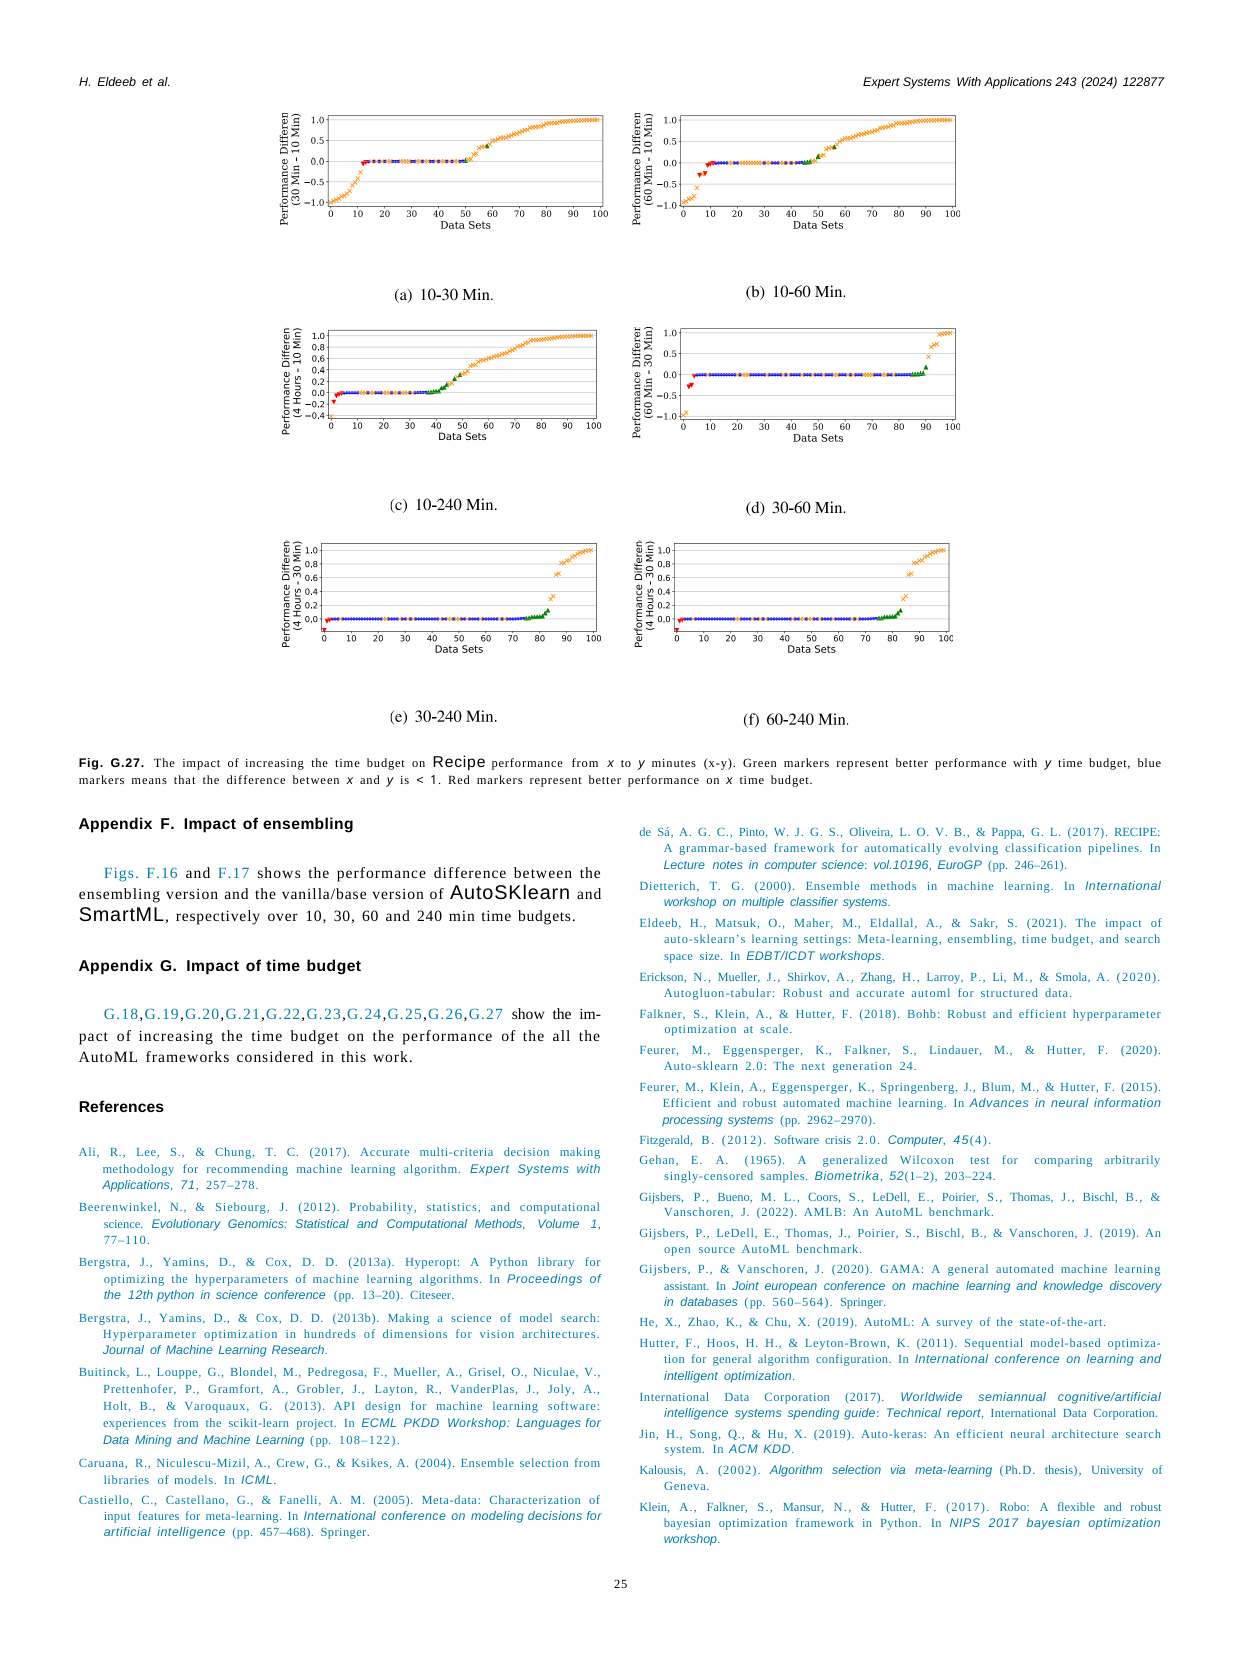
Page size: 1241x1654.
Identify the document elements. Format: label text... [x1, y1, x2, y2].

picture [1089, 1356, 1095, 1363]
picture [258, 1475, 264, 1484]
picture [110, 1277, 116, 1286]
picture [640, 1136, 648, 1144]
picture [164, 1258, 170, 1266]
picture [777, 1373, 784, 1380]
picture [212, 1404, 218, 1413]
picture [237, 1499, 245, 1504]
picture [1010, 830, 1021, 837]
picture [749, 1300, 755, 1309]
picture [777, 1155, 781, 1167]
picture [374, 1368, 380, 1376]
picture [893, 1429, 899, 1438]
picture [253, 1009, 258, 1019]
text Gijsbers, P., & Vanschoren, J. (2020). GAMA: A general automated machine learning assistant. In Joint european conference on machine learning and knowledge discovery in databases (pp. 560–564). Springer. [639, 1262, 1162, 1309]
picture [1047, 861, 1052, 869]
picture [715, 1010, 721, 1018]
picture [746, 285, 846, 300]
picture [767, 1117, 773, 1124]
picture [755, 1409, 763, 1414]
picture [1143, 828, 1148, 836]
picture [115, 1421, 121, 1430]
picture [442, 1293, 450, 1299]
text Dietterich, T. G. (2000). Ensemble methods in machine learning. In International workshop on multiple classifier systems. [639, 879, 1162, 909]
picture [798, 988, 804, 997]
picture [881, 1519, 886, 1527]
picture [215, 1292, 221, 1299]
picture [568, 1260, 574, 1269]
picture [1140, 1502, 1146, 1511]
picture [695, 1298, 703, 1303]
picture [297, 1388, 305, 1393]
picture [930, 1046, 936, 1054]
picture [862, 898, 870, 903]
picture [873, 1193, 879, 1201]
picture [746, 501, 846, 516]
picture [793, 1228, 798, 1237]
picture [300, 1528, 305, 1536]
picture [296, 1167, 303, 1173]
picture [79, 1203, 85, 1211]
picture [660, 972, 666, 981]
picture [564, 1387, 570, 1396]
picture [812, 1085, 818, 1094]
picture [770, 862, 777, 869]
picture [897, 1339, 903, 1347]
picture [280, 1496, 286, 1504]
text International Data Corporation (2017). Worldwide semiannual cognitive/artificial intelligence systems spending guide: Technical report, International Data Corporation. [639, 1390, 1162, 1420]
picture [248, 1181, 254, 1189]
picture [870, 1341, 879, 1347]
picture [737, 1466, 743, 1474]
picture [104, 1402, 111, 1410]
picture [1088, 846, 1094, 853]
picture [533, 1166, 539, 1173]
picture [296, 1402, 301, 1410]
picture [222, 1292, 228, 1299]
picture [741, 988, 747, 997]
picture [851, 828, 858, 836]
picture [756, 1156, 762, 1164]
picture [718, 1299, 724, 1306]
picture [325, 1329, 330, 1338]
picture [969, 1098, 976, 1107]
picture [1071, 1394, 1077, 1401]
picture [321, 1367, 326, 1376]
text Appendix G. Impact of time budget [78, 958, 629, 974]
picture [752, 1465, 756, 1477]
picture [318, 1292, 324, 1299]
picture [715, 1117, 721, 1124]
text Eldeeb, H., Matsuk, O., Maher, M., Eldallal, A., & Sakr, S. (2021). The impact of auto-sklearn’s learning settings: Meta-learning, ensembling, time budget, and search space size. In EDBT/ICDT workshops. [639, 916, 1162, 963]
picture [793, 1354, 798, 1363]
picture [576, 1276, 582, 1283]
picture [1059, 918, 1063, 930]
picture [488, 1513, 494, 1520]
text Bergstra, J., Yamins, D., & Cox, D. D. (2013b). Making a science of model search: Hyperparameter optimization in hundreds of dimensions for vision architectures. Journal of Machine Learning Research. [78, 1310, 601, 1357]
picture [731, 1373, 738, 1380]
picture [832, 884, 841, 890]
picture [663, 1264, 668, 1273]
picture [498, 1495, 503, 1504]
picture [847, 953, 853, 960]
picture [914, 1137, 921, 1144]
picture [842, 899, 848, 906]
picture [651, 918, 656, 927]
picture [1086, 1012, 1092, 1021]
picture [109, 1347, 116, 1354]
picture [440, 1164, 445, 1173]
picture [735, 1117, 746, 1124]
picture [308, 1347, 317, 1354]
picture [788, 862, 796, 869]
picture [296, 1421, 301, 1430]
picture [810, 1298, 815, 1306]
picture [346, 1436, 351, 1444]
picture [908, 1010, 915, 1018]
picture [805, 899, 811, 906]
picture [1129, 1012, 1136, 1018]
picture [491, 1420, 498, 1427]
picture [542, 1513, 548, 1520]
picture [640, 1010, 646, 1018]
picture [497, 1458, 503, 1467]
picture [164, 1437, 170, 1444]
picture [1000, 1317, 1005, 1326]
picture [204, 1435, 212, 1444]
picture [806, 846, 815, 852]
picture [516, 1513, 522, 1520]
picture [892, 1009, 896, 1021]
picture [890, 881, 895, 890]
picture [882, 918, 887, 927]
text Figs. F.16 and F.17 shows the performance difference between the ensembling version and the vanilla/base version of AutoSKlearn and SmartML, respectively over 10, 30, 60 and 240 min time budgets. [79, 864, 601, 926]
picture [729, 862, 735, 869]
picture [369, 1202, 375, 1211]
picture [825, 1138, 836, 1144]
picture [1132, 1046, 1137, 1054]
picture [772, 1264, 777, 1273]
picture [660, 1192, 666, 1201]
picture [709, 882, 716, 888]
picture [380, 1418, 388, 1427]
picture [1151, 1196, 1159, 1201]
picture [774, 1317, 779, 1326]
picture [274, 1528, 279, 1536]
picture [1045, 988, 1050, 997]
picture [163, 1182, 169, 1189]
picture [447, 1458, 451, 1470]
picture [663, 1518, 669, 1527]
picture [725, 1393, 733, 1401]
picture [1011, 1465, 1016, 1474]
picture [770, 919, 777, 927]
picture [414, 1513, 423, 1520]
picture [727, 1117, 733, 1124]
picture [502, 1221, 513, 1228]
picture [1008, 1100, 1014, 1107]
text Jin, H., Song, Q., & Hu, X. (2019). Auto-keras: An efficient neural architecture search system. In ACM KDD. [639, 1426, 1161, 1457]
picture [456, 1274, 461, 1283]
picture [137, 1148, 143, 1156]
picture [787, 881, 791, 893]
picture [819, 1341, 825, 1350]
picture [1072, 1009, 1077, 1018]
picture [1083, 918, 1088, 927]
picture [543, 1205, 549, 1214]
picture [303, 1329, 308, 1338]
picture [589, 1513, 596, 1520]
picture [1000, 1503, 1006, 1511]
picture [513, 1368, 520, 1376]
picture [930, 1082, 935, 1091]
picture [381, 1513, 387, 1520]
picture [724, 1299, 730, 1306]
picture [696, 1229, 701, 1237]
picture [1066, 1356, 1073, 1363]
picture [243, 1418, 249, 1427]
picture [1010, 1192, 1022, 1201]
picture [353, 1436, 359, 1444]
picture [185, 1370, 190, 1379]
picture [983, 918, 989, 927]
picture [102, 1167, 111, 1173]
picture [834, 1208, 840, 1216]
picture [1126, 1356, 1132, 1363]
picture [835, 862, 842, 869]
picture [1124, 1229, 1130, 1237]
picture [1052, 1356, 1058, 1363]
picture [1137, 1468, 1143, 1477]
picture [852, 1244, 858, 1253]
picture [335, 1274, 340, 1283]
text Beerenwinkel, N., & Siebourg, J. (2012). Probability, statistics, and computational science. Evolutionary Genomics: Statistical and Computational Methods, Volume 1, 77–110. [78, 1200, 601, 1247]
picture [478, 1166, 485, 1173]
picture [824, 1297, 828, 1309]
picture [715, 1410, 721, 1417]
picture [805, 1339, 811, 1347]
picture [342, 1147, 346, 1159]
picture [871, 1010, 877, 1018]
picture [287, 1347, 293, 1354]
picture [406, 1258, 413, 1266]
picture [1069, 1338, 1075, 1347]
picture [233, 1530, 242, 1539]
picture [265, 1148, 272, 1156]
picture [390, 498, 497, 513]
picture [111, 1475, 117, 1484]
picture [655, 1155, 660, 1164]
picture [731, 1299, 737, 1306]
picture [967, 1283, 974, 1290]
picture [186, 1385, 191, 1393]
picture [162, 868, 167, 878]
picture [1031, 988, 1036, 997]
picture [318, 1164, 323, 1173]
picture [816, 1298, 822, 1306]
picture [382, 1202, 388, 1211]
picture [163, 1009, 168, 1019]
picture [827, 862, 833, 869]
picture [985, 1172, 991, 1180]
picture [406, 1205, 412, 1214]
picture [519, 1316, 526, 1322]
picture [763, 1048, 769, 1057]
picture [104, 1236, 109, 1244]
picture [971, 973, 976, 981]
picture [351, 1513, 358, 1520]
picture [662, 1228, 668, 1237]
picture [1153, 1082, 1157, 1094]
picture [360, 1258, 366, 1266]
picture [245, 1514, 254, 1520]
picture [717, 1229, 723, 1237]
picture [551, 1513, 557, 1520]
picture [1153, 1045, 1157, 1057]
picture [310, 1203, 315, 1211]
picture [208, 1277, 214, 1286]
picture [906, 1062, 912, 1070]
picture [447, 1167, 456, 1173]
picture [922, 860, 928, 869]
picture [764, 1229, 770, 1237]
picture [1099, 846, 1104, 855]
picture [343, 1329, 348, 1338]
picture [958, 1503, 964, 1511]
picture [246, 1258, 251, 1266]
picture [829, 1521, 836, 1527]
picture [810, 1195, 821, 1201]
picture [278, 1421, 286, 1427]
picture [1070, 1505, 1078, 1511]
picture [1146, 1520, 1153, 1527]
picture [173, 1418, 181, 1427]
picture [1079, 1502, 1085, 1511]
picture [667, 1195, 675, 1201]
picture [326, 1258, 332, 1266]
picture [111, 1236, 116, 1244]
picture [525, 1166, 533, 1176]
picture [992, 828, 997, 836]
picture [1104, 1192, 1109, 1201]
picture [743, 713, 849, 728]
picture [1022, 1100, 1028, 1107]
picture [730, 1098, 735, 1107]
picture [228, 1219, 236, 1225]
picture [104, 1385, 109, 1393]
picture [219, 1258, 225, 1266]
picture [978, 1394, 984, 1401]
picture [677, 862, 683, 869]
picture [264, 1292, 270, 1299]
picture [390, 710, 497, 725]
picture [760, 843, 765, 852]
picture [828, 1318, 834, 1326]
picture [690, 919, 697, 927]
picture [79, 1258, 85, 1266]
picture [1033, 1195, 1044, 1201]
picture [190, 1437, 196, 1444]
picture [308, 1368, 313, 1376]
picture [384, 1496, 390, 1504]
picture [812, 918, 817, 927]
picture [885, 1010, 891, 1018]
picture [1010, 1411, 1018, 1417]
picture [178, 1370, 184, 1379]
picture [311, 1314, 317, 1322]
picture [242, 1181, 247, 1189]
picture [171, 1009, 177, 1016]
picture [1152, 972, 1156, 984]
picture [1020, 1267, 1027, 1273]
picture [893, 1467, 903, 1472]
picture [211, 1332, 217, 1339]
picture [569, 1404, 578, 1410]
text Gijsbers, P., Bueno, M. L., Coors, S., LeDell, E., Poirier, S., Thomas, J., Bischl, B., & Vanschoren, J. (2022). AMLB: An AutoML benchmark. [639, 1189, 1161, 1219]
picture [1075, 919, 1082, 925]
picture [321, 1148, 326, 1156]
picture [112, 1332, 118, 1341]
picture [270, 1292, 277, 1299]
picture [405, 1313, 411, 1322]
picture [251, 1277, 258, 1283]
picture [1062, 975, 1069, 981]
picture [691, 1284, 701, 1290]
picture [772, 1174, 779, 1180]
picture [1125, 1283, 1131, 1290]
picture [214, 1181, 219, 1189]
picture [166, 1496, 173, 1504]
picture [1023, 1466, 1031, 1474]
picture [823, 1283, 829, 1290]
picture [693, 1410, 699, 1417]
picture [180, 1292, 187, 1299]
text Feurer, M., Klein, A., Eggensperger, K., Springenberg, J., Blum, M., & Hutter, F. (2015). Efficient and robust automated machine learning. In Advances in neural information processing systems (pp. 2962–2970). [639, 1079, 1162, 1127]
picture [130, 1529, 136, 1536]
picture [1130, 828, 1137, 836]
picture [1115, 828, 1121, 836]
picture [477, 1222, 484, 1228]
picture [972, 1229, 979, 1237]
picture [954, 975, 960, 984]
picture [517, 1276, 527, 1283]
picture [201, 1277, 207, 1286]
text Ali, R., Lee, S., & Chung, T. C. (2017). Accurate multi-criteria decision making methodology for recommending machine learning algorithm. Expert Systems with Applications, 71, 257–278. [78, 1145, 601, 1192]
picture [689, 881, 694, 890]
picture [997, 1518, 1003, 1527]
picture [1072, 1410, 1080, 1417]
picture [782, 1245, 788, 1253]
picture [1105, 1083, 1111, 1091]
picture [281, 540, 953, 653]
picture [843, 881, 848, 890]
picture [699, 1117, 705, 1124]
picture [528, 1276, 534, 1283]
picture [687, 899, 695, 906]
picture [499, 1420, 506, 1427]
picture [1050, 828, 1056, 836]
picture [503, 1202, 508, 1211]
picture [736, 862, 742, 869]
picture [787, 1410, 793, 1417]
picture [671, 1247, 677, 1254]
picture [279, 113, 961, 229]
picture [231, 1368, 238, 1376]
picture [835, 1354, 841, 1363]
picture [725, 1521, 730, 1530]
picture [1001, 1085, 1008, 1091]
picture [983, 934, 989, 943]
picture [657, 1009, 663, 1018]
picture [781, 1115, 790, 1127]
picture [1114, 1341, 1120, 1350]
picture [484, 1221, 490, 1228]
picture [458, 1401, 463, 1410]
picture [935, 846, 941, 855]
picture [196, 1529, 202, 1536]
picture [903, 973, 910, 981]
picture [1073, 1465, 1077, 1477]
picture [948, 1010, 954, 1018]
picture [789, 1207, 793, 1219]
picture [810, 1521, 819, 1527]
picture [828, 843, 834, 852]
picture [881, 899, 887, 906]
picture [754, 1098, 759, 1107]
picture [259, 1528, 265, 1536]
picture [729, 1430, 737, 1440]
picture [473, 1384, 478, 1393]
picture [205, 1514, 214, 1520]
picture [887, 1521, 893, 1530]
picture [747, 1171, 752, 1180]
picture [507, 1257, 512, 1266]
picture [389, 1387, 395, 1396]
picture [639, 827, 644, 836]
picture [918, 1193, 924, 1201]
picture [189, 1221, 196, 1228]
picture [903, 1318, 909, 1326]
picture [136, 1459, 142, 1467]
picture [79, 1314, 85, 1322]
picture [244, 1292, 250, 1299]
picture [318, 1384, 323, 1393]
picture [1047, 1338, 1052, 1347]
picture [364, 1313, 370, 1322]
picture [138, 1332, 144, 1341]
text References [79, 1099, 629, 1115]
picture [1131, 1283, 1138, 1290]
picture [974, 1503, 979, 1511]
picture [825, 899, 832, 906]
picture [113, 1514, 119, 1523]
text Fig. G.27. The impact of increasing the time budget on Recipe performance from x to y minutes (x-y). Green markers represent better performance with y time budget, blue markers means that the difference between x and y is < 1. Red markers represent better performance on x time budget. [78, 752, 1162, 788]
picture [1063, 1409, 1069, 1417]
picture [858, 1229, 863, 1237]
picture [1108, 1411, 1124, 1420]
picture [1040, 1520, 1048, 1530]
picture [766, 882, 771, 890]
picture [703, 1536, 710, 1543]
picture [699, 934, 705, 943]
picture [803, 861, 811, 866]
picture [277, 1221, 283, 1228]
picture [281, 327, 961, 442]
picture [1046, 1356, 1052, 1363]
picture [748, 1444, 756, 1453]
picture [79, 1368, 85, 1376]
picture [896, 1137, 903, 1144]
picture [955, 1207, 960, 1216]
text Caruana, R., Niculescu-Mizil, A., Crew, G., & Ksikes, A. (2004). Ensemble selection from libraries of models. In ICML. [79, 1456, 601, 1487]
picture [724, 1373, 731, 1380]
picture [168, 1167, 174, 1176]
picture [265, 1316, 277, 1322]
picture [993, 973, 999, 981]
picture [887, 1085, 893, 1094]
picture [963, 1356, 970, 1363]
picture [1057, 1502, 1063, 1511]
picture [779, 1283, 789, 1290]
text H. Eldeeb et al. Expert Systems With Applications 243 (2024) 122877 [78, 76, 1164, 89]
picture [432, 1418, 439, 1427]
picture [233, 1202, 239, 1211]
picture [640, 882, 648, 890]
picture [150, 1347, 158, 1354]
picture [427, 1385, 433, 1393]
picture [209, 1418, 214, 1427]
picture [181, 1180, 187, 1187]
picture [928, 1207, 934, 1216]
picture [855, 1116, 860, 1124]
picture [858, 1083, 864, 1091]
picture [1079, 828, 1084, 836]
picture [1051, 934, 1056, 943]
text Castiello, C., Castellano, G., & Fanelli, A. M. (2005). Meta-data: Characterization of input features for meta-learning. In International conference on modeling decisions for artificial intelligence (pp. 457–468). Springer. [79, 1493, 602, 1539]
picture [143, 1384, 148, 1393]
text Fitzgerald, B. (2012). Software crisis 2.0. Computer, 45(4). [639, 1134, 1164, 1147]
picture [826, 1173, 833, 1180]
picture [954, 828, 960, 836]
picture [1111, 1229, 1116, 1237]
picture [451, 1513, 458, 1520]
picture [574, 1458, 582, 1467]
picture [780, 882, 785, 890]
picture [280, 1347, 286, 1354]
text Falkner, S., Klein, A., & Hutter, F. (2018). Bohb: Robust and efficient hyperparameter optimization at scale. [639, 1007, 1162, 1037]
picture [79, 1459, 86, 1467]
picture [803, 1298, 808, 1306]
picture [568, 1276, 574, 1283]
picture [104, 1421, 114, 1427]
picture [419, 1150, 428, 1156]
picture [264, 1164, 269, 1173]
picture [411, 1291, 420, 1299]
picture [344, 1402, 349, 1410]
picture [1057, 1394, 1063, 1401]
picture [766, 1339, 773, 1347]
picture [290, 1314, 296, 1322]
picture [783, 1395, 790, 1404]
picture [1001, 1356, 1008, 1363]
picture [1095, 1411, 1107, 1417]
picture [640, 1083, 646, 1091]
picture [833, 1098, 838, 1107]
picture [527, 1513, 533, 1520]
picture [1070, 1317, 1075, 1326]
picture [454, 1495, 459, 1504]
picture [1115, 1155, 1120, 1164]
picture [669, 1447, 675, 1456]
picture [780, 1298, 785, 1306]
picture [717, 828, 724, 836]
picture [102, 1180, 109, 1189]
picture [794, 1138, 803, 1144]
picture [536, 1313, 541, 1322]
picture [1146, 1046, 1152, 1054]
picture [1056, 1283, 1063, 1290]
picture [640, 1339, 647, 1347]
picture [781, 1061, 786, 1070]
picture [692, 1174, 698, 1183]
picture [1141, 1283, 1150, 1288]
picture [388, 1291, 394, 1299]
picture [1104, 1012, 1110, 1021]
picture [871, 1392, 879, 1401]
picture [900, 828, 906, 836]
picture [1100, 827, 1104, 839]
picture [773, 882, 778, 890]
picture [791, 1118, 797, 1125]
picture [948, 1045, 953, 1054]
picture [825, 1430, 831, 1438]
picture [459, 1420, 466, 1427]
picture [589, 1420, 596, 1427]
picture [262, 1499, 270, 1504]
picture [872, 1283, 878, 1290]
picture [845, 1046, 851, 1054]
picture [693, 1117, 699, 1124]
picture [350, 1203, 355, 1211]
text Gijsbers, P., LeDell, E., Thomas, J., Poirier, S., Bischl, B., & Vanschoren, J. (2019). An open source AutoML benchmark. [639, 1226, 1162, 1256]
picture [951, 1172, 956, 1180]
picture [391, 1435, 395, 1447]
picture [1083, 1264, 1088, 1273]
picture [734, 843, 740, 852]
picture [876, 862, 884, 867]
text pact of increasing the time budget on the performance of the all the [78, 1028, 629, 1044]
picture [901, 860, 907, 869]
picture [808, 972, 814, 981]
picture [503, 1147, 508, 1156]
picture [191, 1475, 196, 1484]
picture [1108, 1100, 1115, 1107]
picture [136, 1164, 141, 1173]
picture [119, 1332, 125, 1341]
picture [862, 1045, 868, 1054]
picture [998, 830, 1009, 839]
picture [749, 1318, 754, 1326]
picture [789, 1342, 797, 1347]
picture [843, 988, 848, 997]
picture [1057, 1158, 1063, 1167]
picture [722, 1502, 733, 1511]
picture [640, 1046, 646, 1054]
picture [1119, 921, 1124, 930]
picture [166, 1221, 173, 1228]
picture [914, 860, 921, 869]
picture [868, 1098, 873, 1107]
picture [221, 1181, 226, 1189]
picture [1140, 1394, 1146, 1401]
picture [119, 1367, 125, 1376]
picture [545, 1257, 551, 1266]
picture [821, 862, 827, 869]
picture [110, 1148, 116, 1156]
picture [421, 1260, 426, 1269]
picture [387, 1513, 394, 1520]
picture [539, 1329, 544, 1338]
picture [574, 1420, 580, 1427]
picture [830, 1283, 838, 1290]
picture [287, 1148, 294, 1156]
picture [710, 1536, 717, 1543]
picture [240, 1167, 249, 1173]
picture [303, 1258, 309, 1266]
picture [671, 1027, 676, 1036]
picture [846, 1467, 853, 1474]
picture [870, 919, 876, 927]
picture [317, 1401, 321, 1413]
text Klein, A., Falkner, S., Mansur, N., & Hutter, F. (2017). Robo: A flexible and robust bayesian optimization framework in Python. In NIPS 2017 bayesian optimization workshop. [639, 1499, 1162, 1546]
picture [1069, 1429, 1074, 1438]
picture [640, 919, 646, 927]
picture [989, 860, 1004, 872]
picture [881, 1155, 886, 1164]
picture [432, 1513, 438, 1520]
picture [79, 1496, 86, 1504]
picture [961, 1135, 968, 1144]
picture [782, 1174, 788, 1183]
picture [773, 1062, 780, 1068]
picture [861, 1503, 866, 1511]
picture [294, 1528, 299, 1536]
picture [140, 1202, 146, 1211]
picture [640, 973, 650, 981]
text Appendix F. Impact of ensembling [78, 817, 629, 833]
picture [978, 1341, 984, 1350]
picture [698, 1207, 703, 1216]
picture [1088, 1520, 1095, 1527]
picture [251, 1221, 258, 1228]
picture [130, 1182, 136, 1189]
picture [787, 1298, 792, 1306]
text Bergstra, J., Yamins, D., & Cox, D. D. (2013a). Hyperopt: A Python library for optimizing the hyperparameters of machine learning algorithms. In Proceedings of the 12th python in science conference (pp. 13–20). Citeseer. [78, 1255, 601, 1302]
picture [796, 1244, 801, 1253]
picture [589, 1313, 594, 1322]
picture [315, 1438, 327, 1447]
picture [175, 1274, 180, 1283]
picture [1154, 1158, 1160, 1167]
picture [298, 1461, 305, 1467]
picture [103, 1330, 110, 1338]
picture [826, 1208, 832, 1216]
picture [927, 1355, 935, 1363]
picture [702, 1136, 709, 1144]
picture [926, 1229, 932, 1237]
picture [861, 1116, 867, 1124]
text Kalousis, A. (2002). Algorithm selection via meta-learning (Ph.D. thesis), University of Geneva. [639, 1463, 1163, 1493]
picture [230, 1167, 239, 1173]
picture [784, 1193, 790, 1201]
picture [850, 1339, 857, 1347]
picture [949, 1338, 953, 1350]
picture [562, 1166, 568, 1173]
picture [1092, 1466, 1099, 1474]
picture [730, 1466, 735, 1474]
picture [183, 1347, 189, 1354]
text Feurer, M., Eggensperger, K., Falkner, S., Lindauer, M., & Hutter, F. (2020). Auto-sklearn 2.0: The next generation 24. [639, 1043, 1162, 1073]
picture [667, 1430, 674, 1438]
picture [892, 1283, 900, 1290]
picture [136, 1368, 142, 1376]
picture [726, 1318, 732, 1326]
picture [1154, 1429, 1159, 1438]
picture [953, 862, 963, 869]
picture [962, 1210, 969, 1216]
picture [576, 1147, 582, 1156]
picture [734, 1136, 740, 1144]
picture [963, 1009, 973, 1018]
picture [1123, 828, 1129, 836]
picture [121, 1205, 129, 1211]
picture [227, 1277, 238, 1284]
picture [640, 1318, 647, 1326]
picture [947, 884, 954, 890]
picture [718, 1193, 725, 1201]
picture [1006, 1009, 1011, 1018]
picture [446, 1260, 452, 1267]
picture [671, 918, 676, 927]
text G.18,G.19,G.20,G.21,G.22,G.23,G.24,G.25,G.26,G.27 show the im- [104, 1006, 629, 1023]
picture [1055, 1520, 1061, 1527]
picture [370, 1221, 376, 1228]
picture [927, 973, 938, 981]
picture [1030, 937, 1039, 943]
picture [1043, 1228, 1048, 1237]
picture [936, 991, 945, 997]
picture [734, 1410, 740, 1417]
text de Sá, A. G. C., Pinto, W. J. G. S., Oliveira, L. O. V. B., & Pappa, G. L. (2017). RECIPE: A grammar-based framework for automatically evolving classification pipelines. In Lecture notes in computer science: vol.10196, EuroGP (pp. 246–261). [639, 825, 1162, 872]
picture [539, 1219, 546, 1228]
picture [826, 953, 835, 960]
picture [496, 1260, 502, 1269]
picture [312, 1277, 321, 1283]
text Hutter, F., Hoos, H. H., & Leyton-Brown, K. (2011). Sequential model-based optimiza- tion for general algorithm configuration. In International conference on learning and intelligent optimization. [639, 1335, 1162, 1383]
picture [775, 1410, 781, 1417]
text Erickson, N., Mueller, J., Shirkov, A., Zhang, H., Larroy, P., Li, M., & Smola, A. (2020). Autogluon-tabular: Robust and accurate automl for structured data. [639, 970, 1161, 1000]
picture [490, 1258, 495, 1266]
picture [686, 1339, 692, 1347]
picture [1079, 1012, 1085, 1021]
picture [474, 1420, 483, 1427]
picture [338, 1293, 350, 1302]
picture [1094, 828, 1099, 836]
picture [886, 1193, 894, 1201]
picture [590, 1461, 599, 1467]
picture [788, 1467, 795, 1474]
picture [344, 1314, 350, 1322]
picture [327, 1530, 333, 1539]
picture [860, 953, 867, 960]
picture [756, 1300, 762, 1307]
picture [821, 1116, 826, 1124]
picture [742, 1410, 753, 1417]
picture [939, 975, 947, 981]
picture [929, 1009, 935, 1018]
picture [900, 1410, 906, 1417]
picture [169, 1345, 175, 1354]
text AutoML frameworks considered in this work. [78, 1051, 629, 1066]
picture [1131, 1228, 1135, 1240]
picture [259, 1347, 265, 1354]
picture [1013, 1502, 1019, 1511]
picture [697, 846, 704, 852]
picture [811, 899, 817, 906]
picture [926, 1503, 932, 1511]
picture [669, 954, 674, 963]
picture [1061, 1083, 1068, 1091]
text Gehan, E. A. (1965). A generalized Wilcoxon test for comparing arbitrarily singly-censored samples. Biometrika, 52(1–2), 203–224. [639, 1153, 1162, 1183]
picture [675, 1409, 683, 1417]
picture [850, 862, 856, 869]
picture [790, 899, 796, 906]
picture [455, 1012, 461, 1019]
picture [867, 1467, 874, 1474]
picture [756, 1062, 761, 1070]
picture [243, 1530, 249, 1539]
picture [394, 288, 493, 303]
picture [365, 1401, 370, 1410]
picture [874, 975, 883, 981]
picture [874, 1300, 882, 1306]
picture [306, 1527, 310, 1539]
picture [915, 1208, 921, 1216]
text Buitinck, L., Louppe, G., Blondel, M., Pedregosa, F., Mueller, A., Grisel, O., Niculae, V., Prettenhofer, P., Gramfort, A., Grobler, J., Layton, R., VanderPlas, J., Joly, A., Holt, B., & Varoquaux, G. (2013). API design for machine learning software: experiences from the scikit-learn project. In ECML PKDD Workshop: Languages for Data Mining and Machine Learning (pp. 108–122). [78, 1365, 602, 1447]
picture [929, 1136, 937, 1141]
picture [950, 1228, 955, 1237]
picture [854, 1467, 860, 1474]
picture [138, 1438, 145, 1444]
picture [370, 1458, 376, 1467]
picture [336, 1148, 341, 1156]
picture [391, 1496, 397, 1504]
picture [1025, 1009, 1030, 1018]
picture [785, 1229, 792, 1237]
picture [178, 1260, 187, 1266]
picture [841, 1298, 852, 1309]
picture [676, 1521, 682, 1530]
picture [387, 1219, 395, 1228]
picture [691, 1156, 697, 1164]
